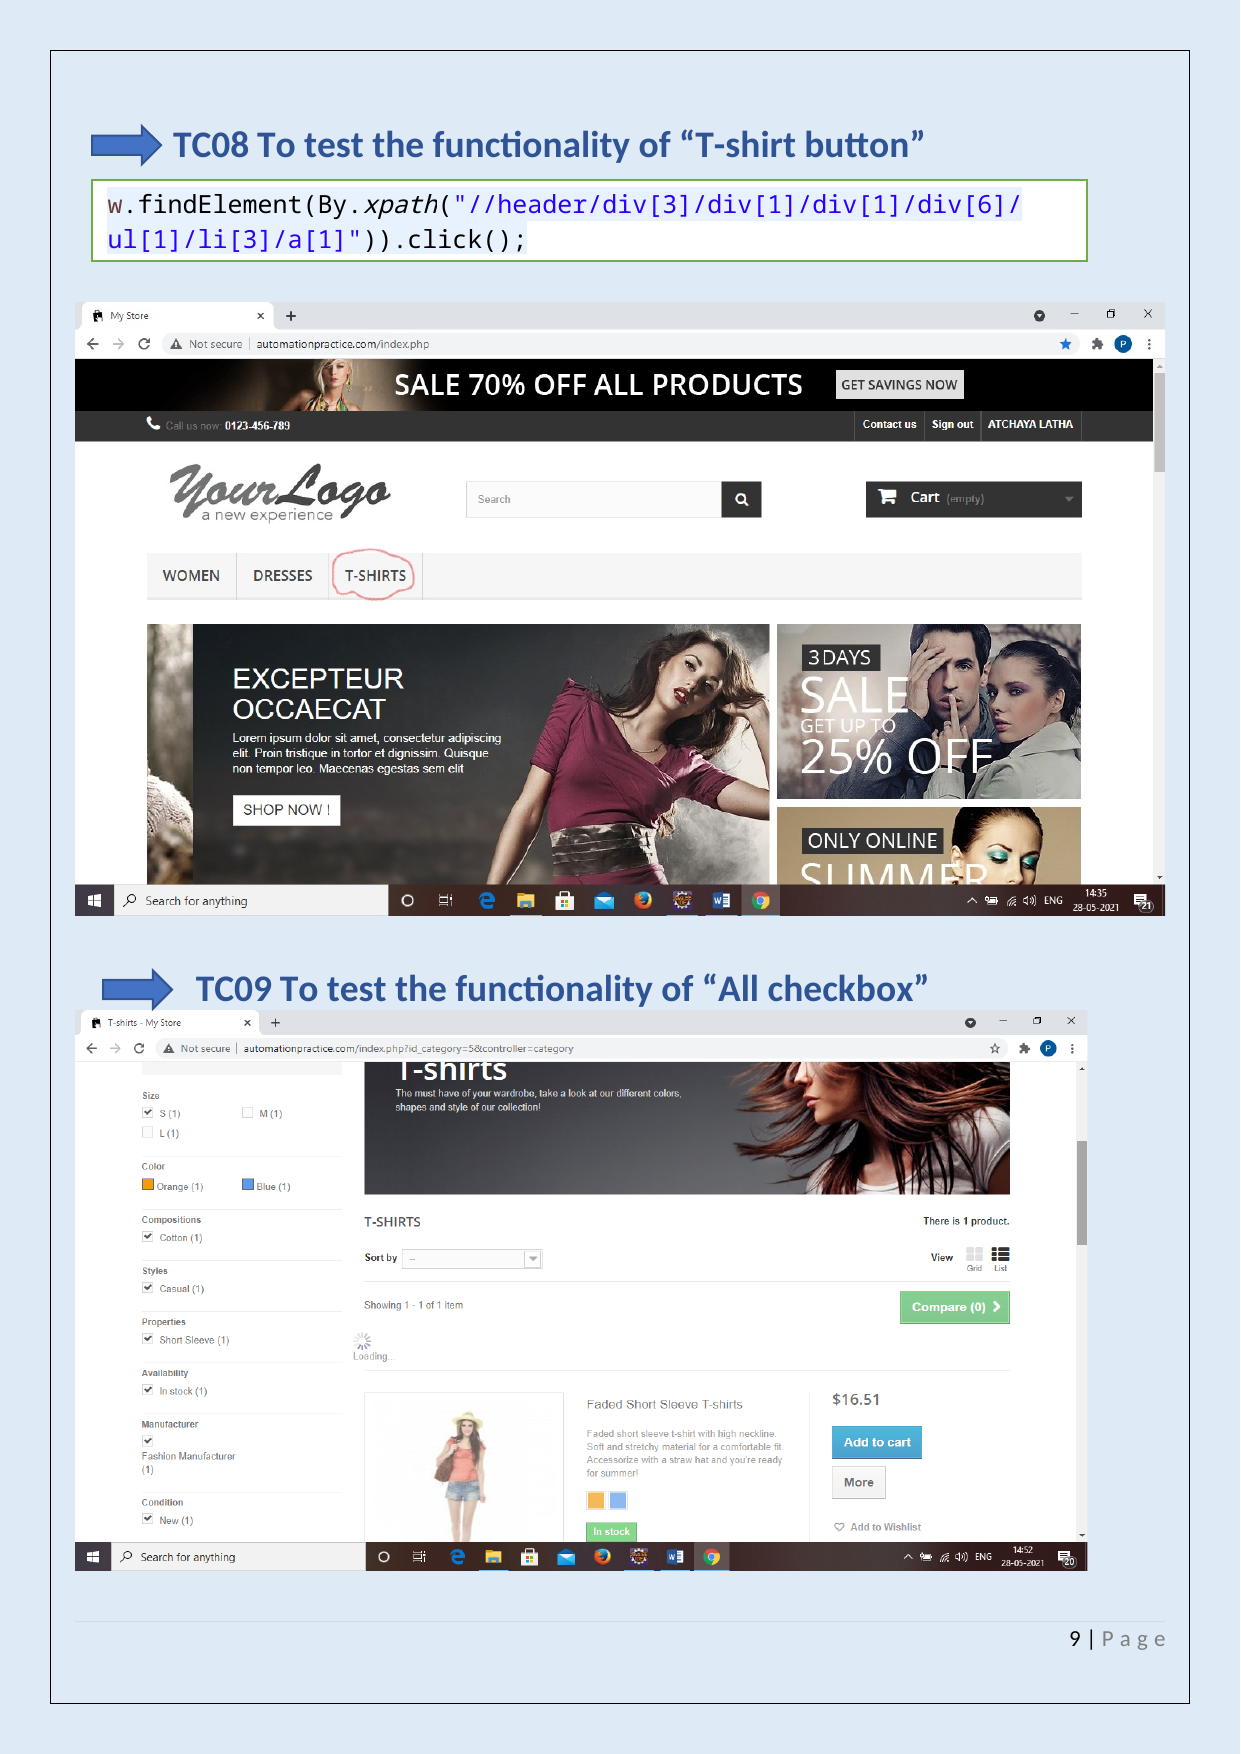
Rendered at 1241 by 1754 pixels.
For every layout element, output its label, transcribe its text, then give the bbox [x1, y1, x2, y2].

text TC09 To test the functionality of “All checkbox” [75, 965, 1165, 1011]
picture [75, 1010, 1088, 1571]
text TC08 To test the functionality of “T-shirt button” [75, 121, 1165, 166]
picture [75, 302, 1166, 916]
